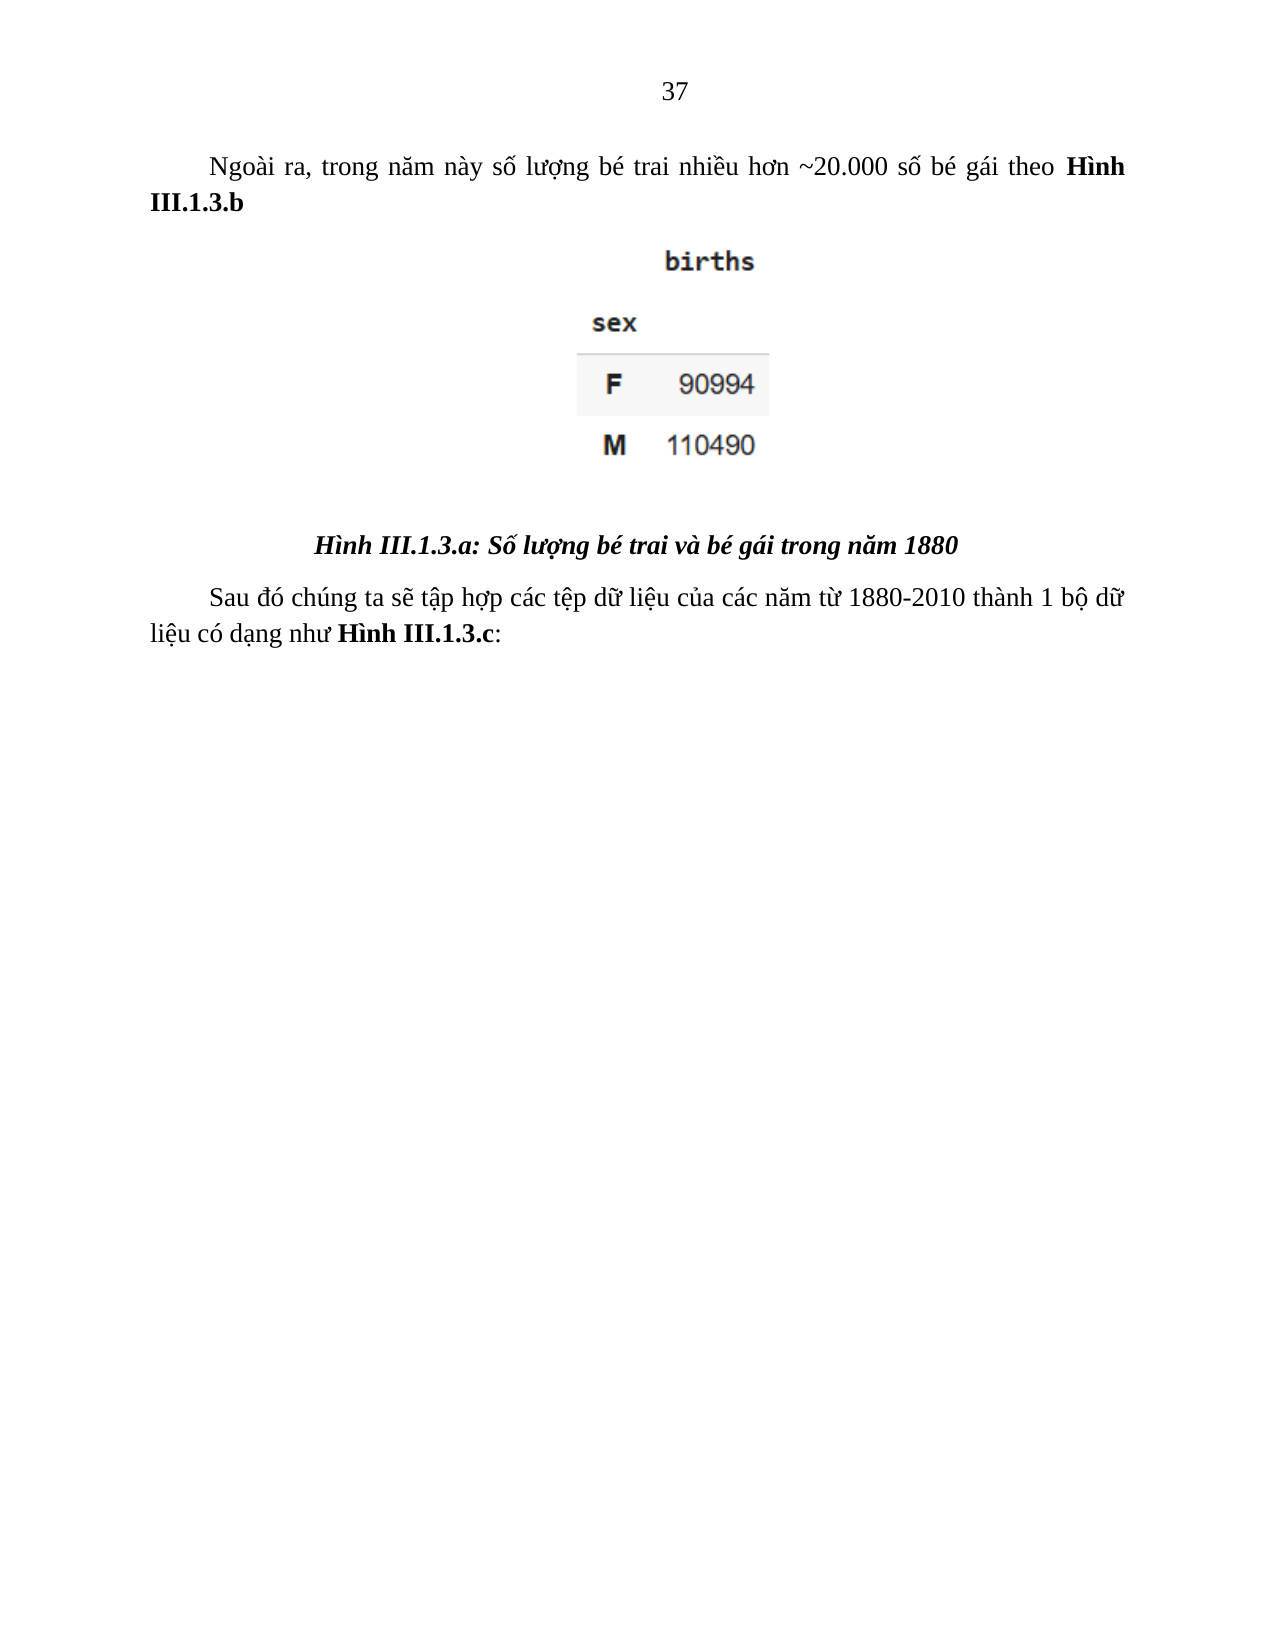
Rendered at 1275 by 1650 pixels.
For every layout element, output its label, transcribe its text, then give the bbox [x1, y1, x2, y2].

picture [571, 238, 779, 474]
text Ngoài ra, trong năm này số lượng bé trai nhiều hơn ~20.000 số bé gái theo Hình III.1.3.b [150, 150, 1125, 217]
text Sau đó chúng ta sẽ tập hợp các tệp dữ liệu của các năm từ 1880-2010 thành 1 bộ dữ liệu có dạng như Hình III.1.3.c: [150, 581, 1125, 648]
text Hình III.1.3.a: Số lượng bé trai và bé gái trong năm 1880 [150, 493, 1125, 560]
